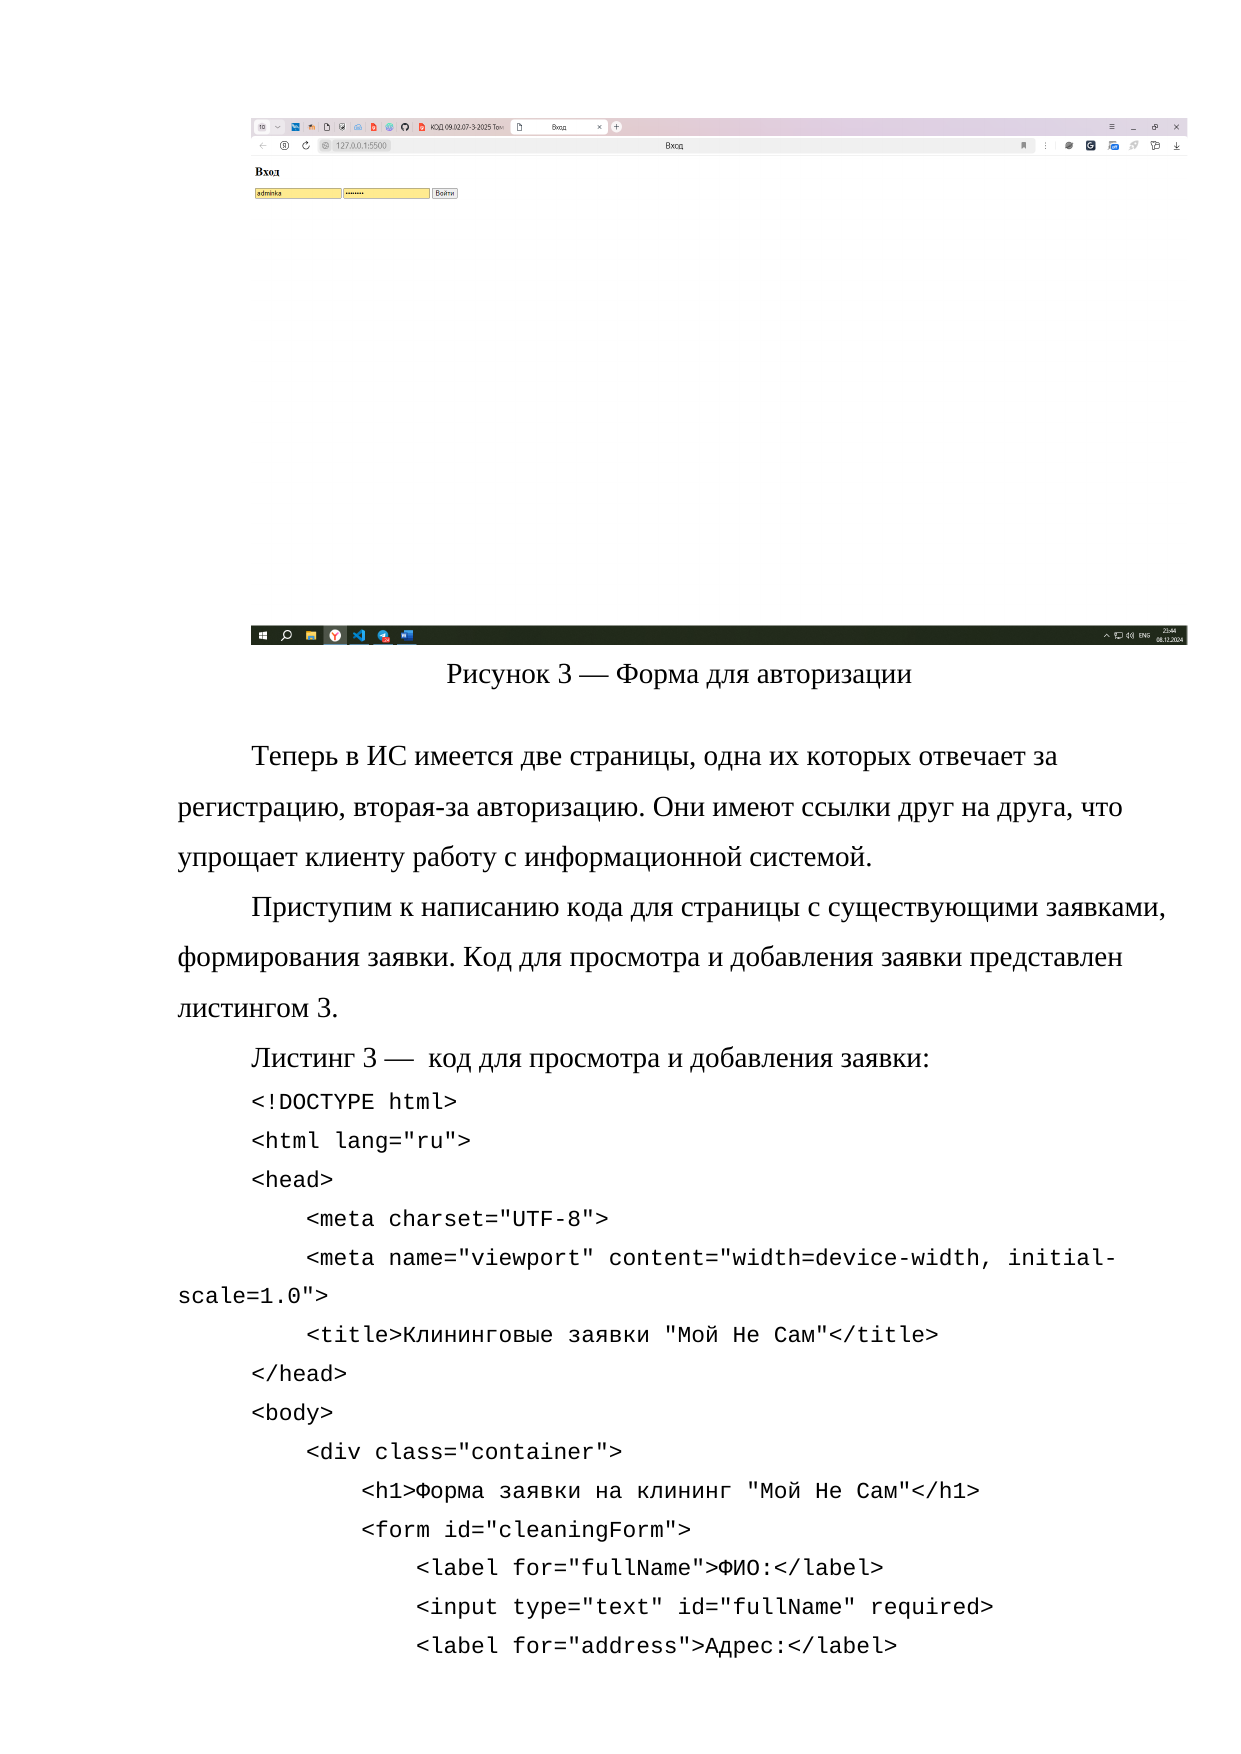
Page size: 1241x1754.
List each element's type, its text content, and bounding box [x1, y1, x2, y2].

text <head> [177, 1168, 1181, 1194]
text <form id="cleaningForm"> [177, 1518, 1181, 1544]
text <title>Клининговые заявки "Мой Не Сам"</title> [177, 1324, 1181, 1349]
text Рисунок 3 — Форма для авторизации [177, 657, 1181, 690]
text <label for="address">Адрес:</label> [177, 1634, 1181, 1660]
text <body> [177, 1401, 1181, 1427]
picture [251, 118, 1188, 645]
text <div class="container"> [177, 1440, 1181, 1466]
text <html lang="ru"> [177, 1129, 1181, 1155]
text <input type="text" id="fullName" required> [177, 1596, 1181, 1622]
text Теперь в ИС имеется две страницы, одна их которых отвечает за регистрацию, вторая-за авторизацию. Они имеют ссылки друг на друга, что упрощает клиенту работу с информационной системой. [177, 738, 1181, 872]
text <h1>Форма заявки на клининг "Мой Не Сам"</h1> [177, 1479, 1181, 1505]
text <!DOCTYPE html> [177, 1091, 1181, 1116]
text Листинг 3 — код для просмотра и добавления заявки: [177, 1040, 1181, 1074]
text <meta name="viewport" content="width=device-width, initial-scale=1.0"> [177, 1246, 1181, 1311]
text Приступим к написанию кода для страницы с существующими заявками, формирования заявки. Код для просмотра и добавления заявки представлен листингом 3. [177, 889, 1181, 1023]
text </head> [177, 1362, 1181, 1388]
text <label for="fullName">ФИО:</label> [177, 1557, 1181, 1583]
text <meta charset="UTF-8"> [177, 1207, 1181, 1233]
